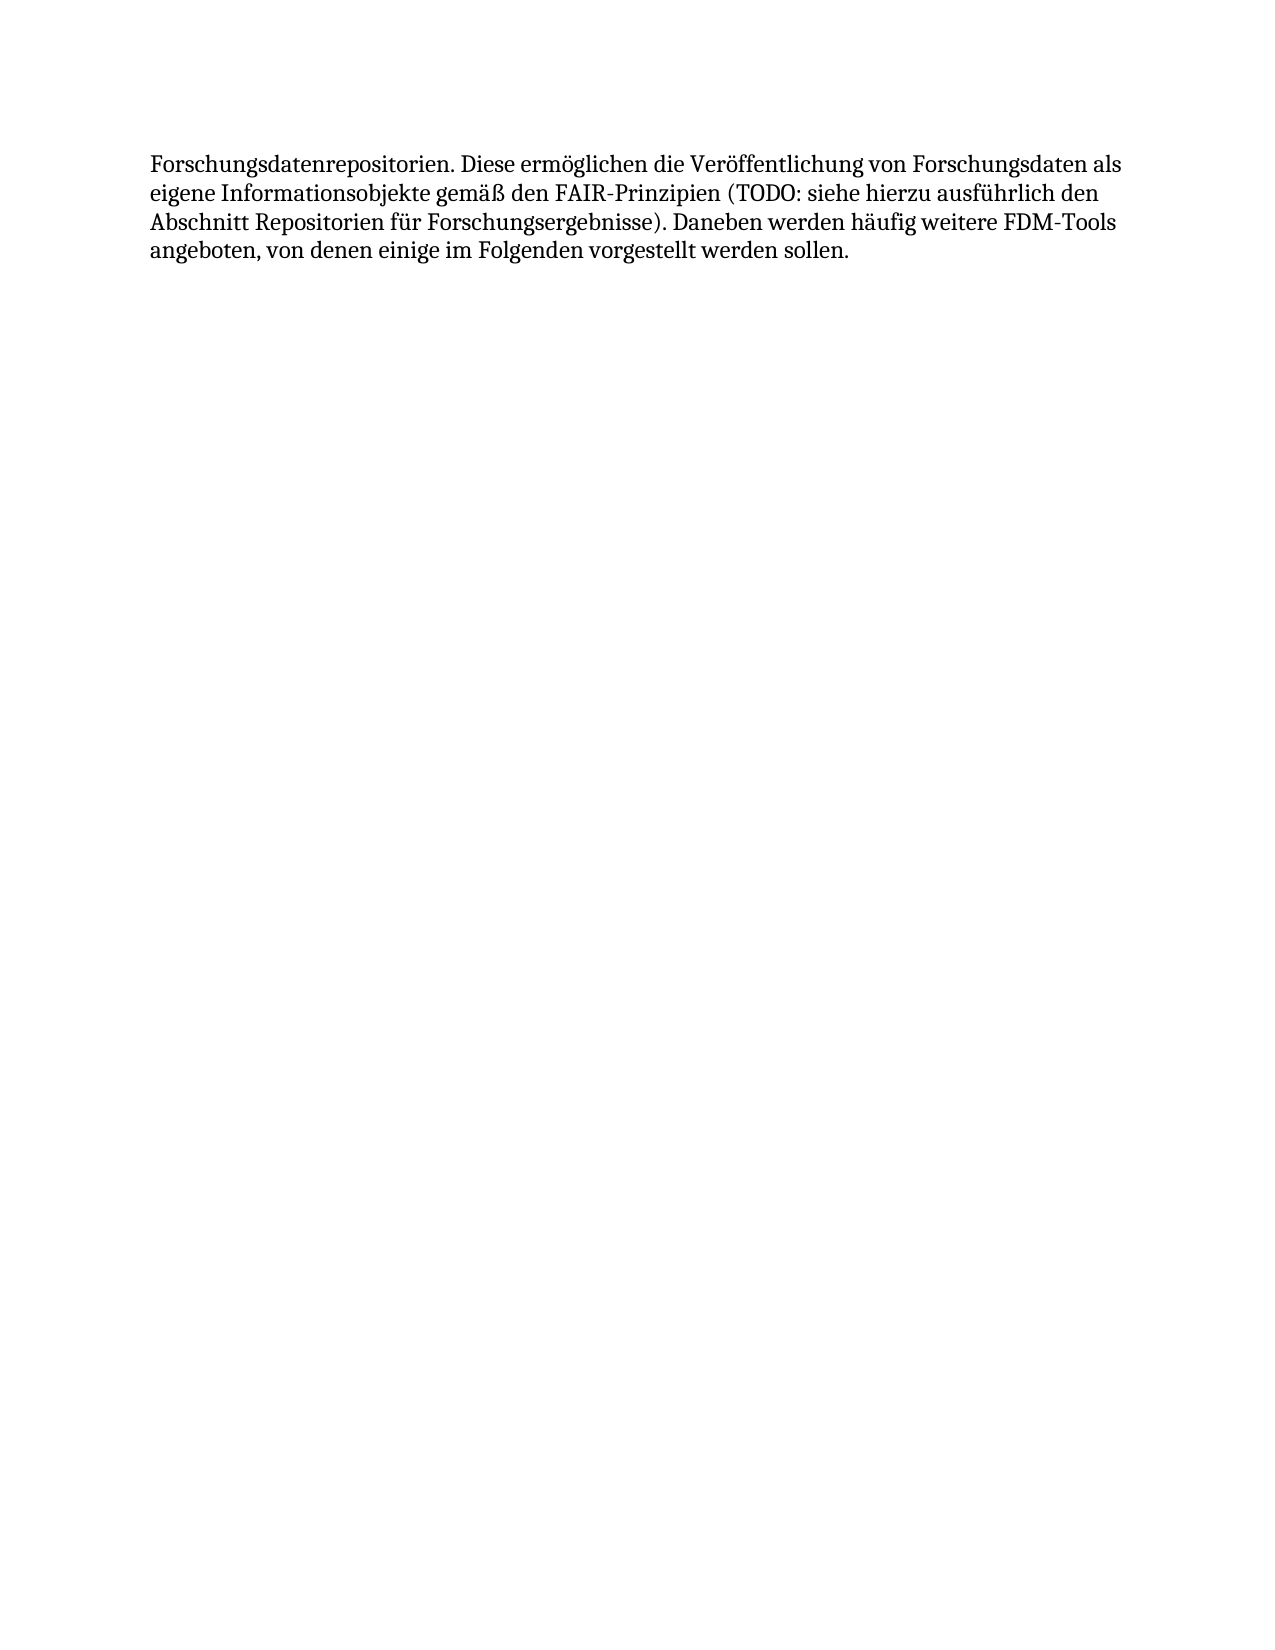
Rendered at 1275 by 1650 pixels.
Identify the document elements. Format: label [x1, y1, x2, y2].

text [150, 150, 1125, 265]
